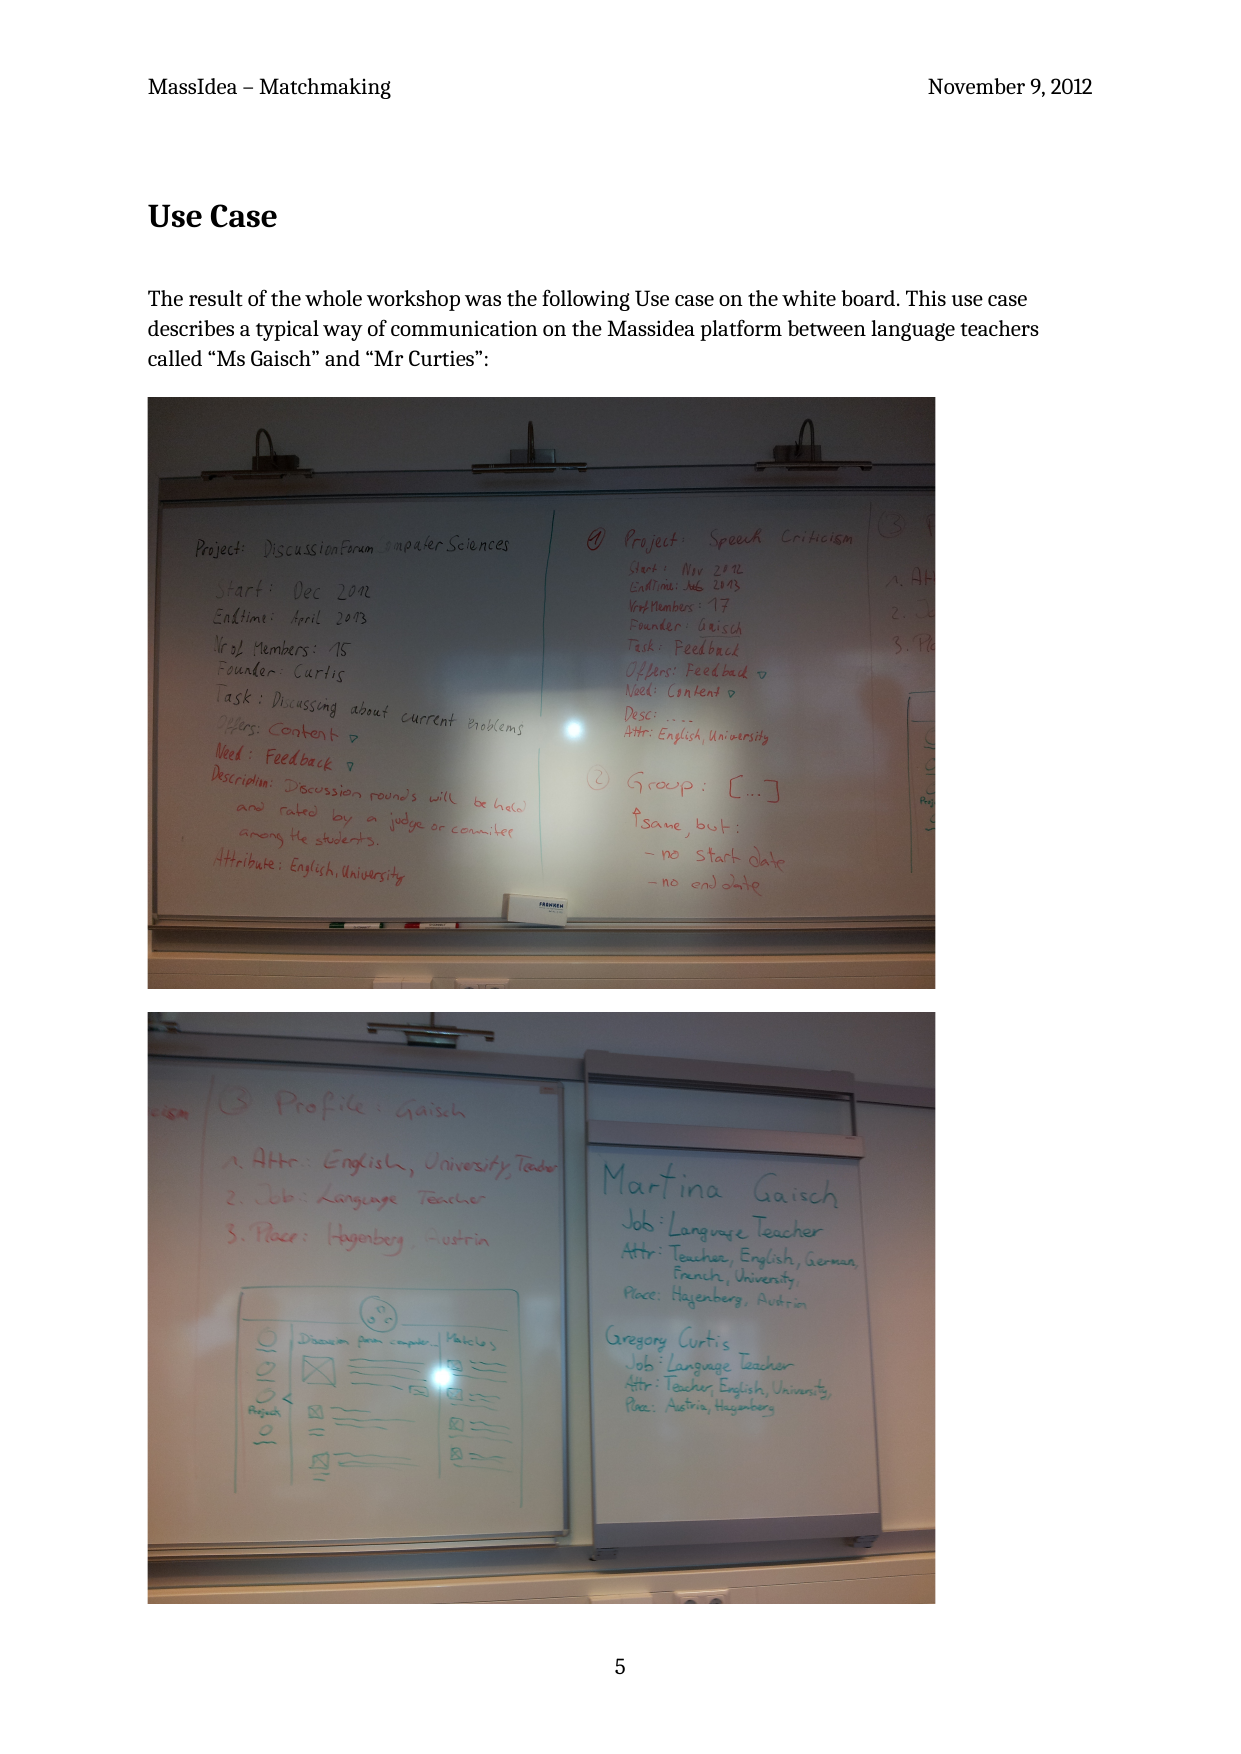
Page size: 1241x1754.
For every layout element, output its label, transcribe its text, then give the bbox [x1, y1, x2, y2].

picture [147, 397, 936, 989]
text The result of the whole workshop was the following Use case on the white board. This use case describes a typical way of communication on the Massidea platform between language teachers called “Ms Gaisch” and “Mr Curties”: [148, 286, 1093, 372]
subtitle Use Case [148, 198, 1093, 280]
picture [147, 1012, 936, 1604]
